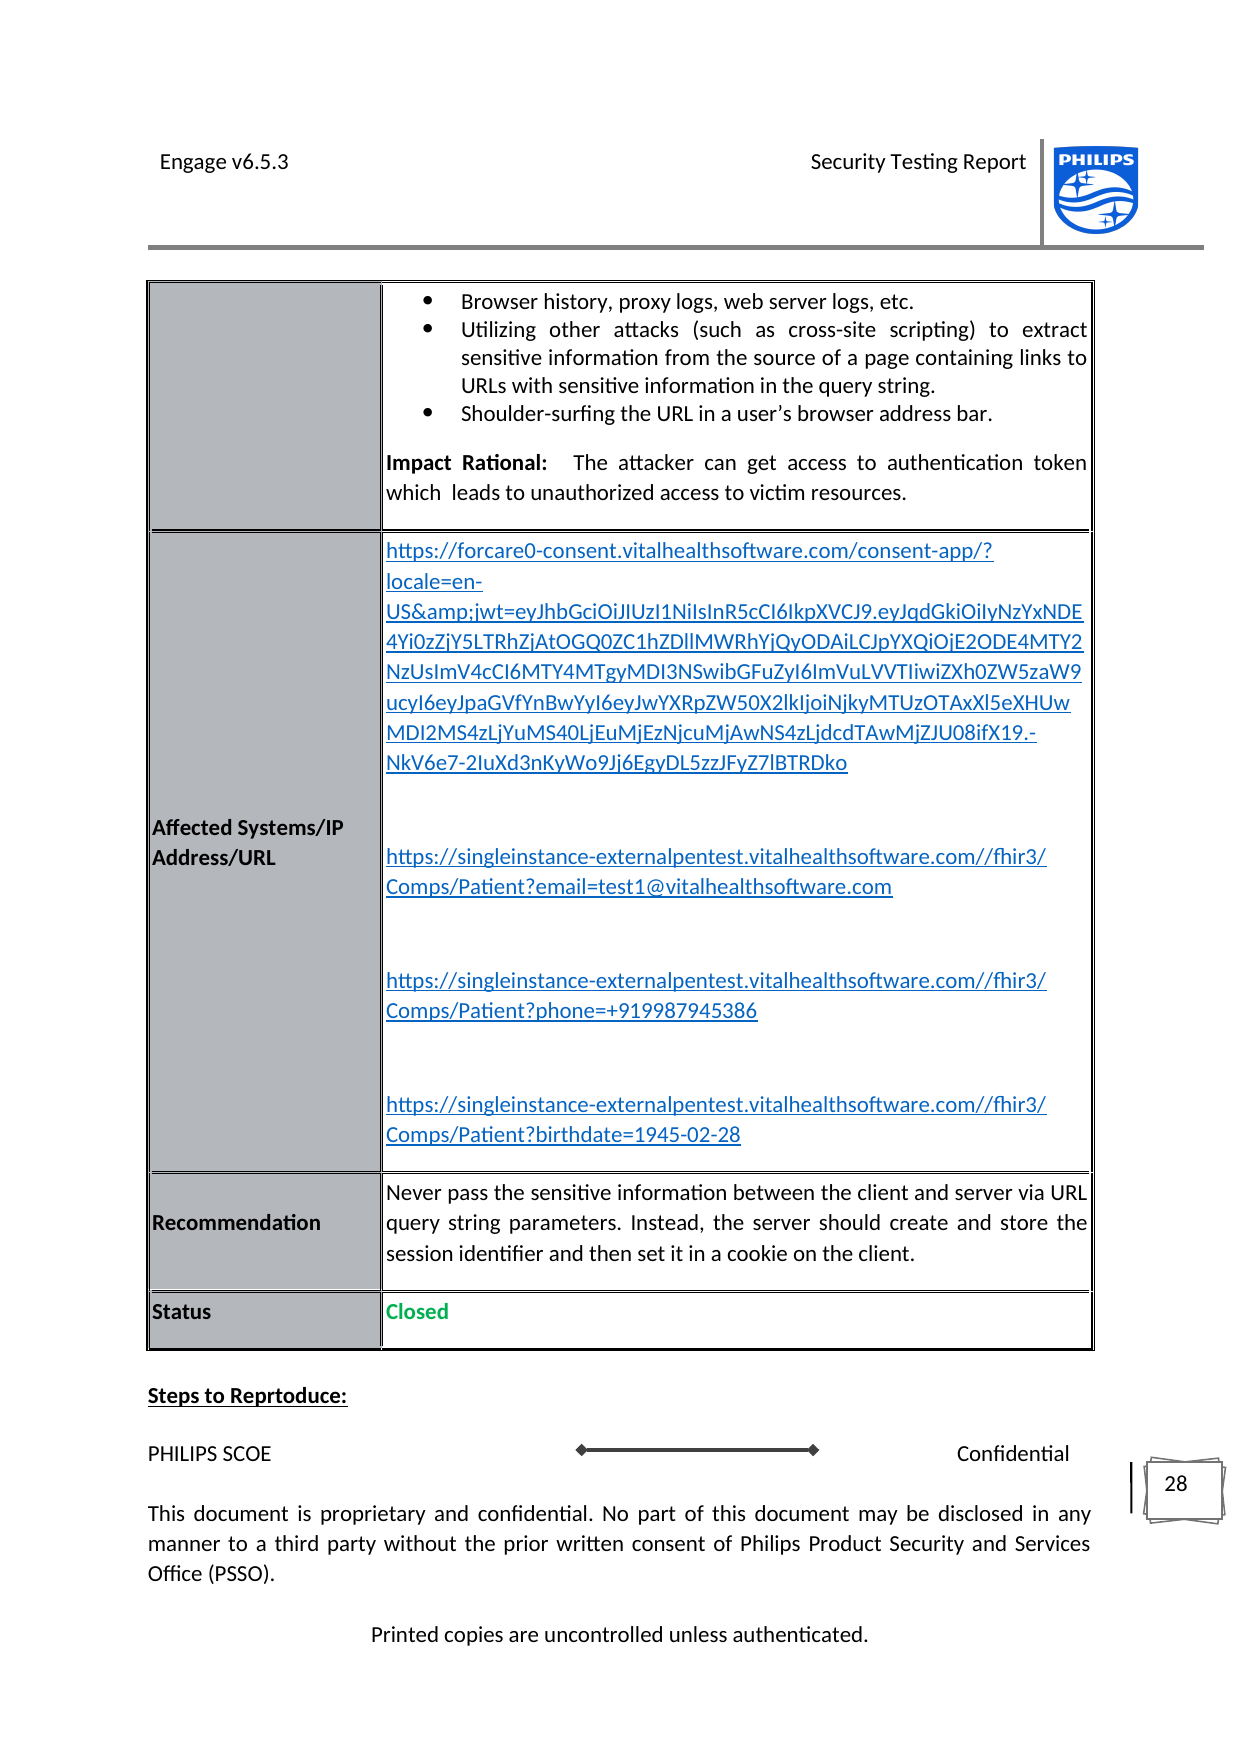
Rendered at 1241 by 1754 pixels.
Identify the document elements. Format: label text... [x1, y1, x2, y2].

table_cell Recommendation [148, 1171, 382, 1289]
table_cell Affected Systems/IP Address/URL [150, 529, 380, 1171]
table_cell Closed [382, 1290, 1092, 1348]
table_cell Description [150, 283, 382, 529]
text Steps to Reprtoduce: [148, 1351, 1093, 1409]
picture [1053, 146, 1139, 234]
table_cell Status [150, 1290, 382, 1348]
table_cell https://forcare0-consent.vitalhealthsoftware.com/consent-app/?locale=en-US&amp;jwt=eyJhbGciOiJIUzI1NiIsInR5cCI6IkpXVCJ9.eyJqdGkiOiIyNzYxNDE4Yi0zZjY5LTRhZjAtOGQ0ZC1hZDllMWRhYjQyODAiLCJpYXQiOjE2ODE4MTY2NzUsImV4cCI6MTY4MTgyMDI3NSwibGFuZyI6ImVuLVVTIiwiZXh0ZW5zaW9ucyI6eyJpaGVfYnBwYyI6eyJwYXRpZW50X2lkIjoiNjkyMTUzOTAxXl5eXHUwMDI2MS4zLjYuMS40LjEuMjEzNjcuMjAwNS4zLjdcdTAwMjZJU08ifX19.-NkV6e7-2IuXd3nKyWo9Jj6EgyDL5zzJFyZ7lBTRDko https://singleinstance-externalpentest.vitalhealthsoftware.com//fhir3/Comps/Patient?email=test1@vitalhealthsoftware.com https://singleinstance-externalpentest.vitalhealthsoftware.com//fhir3/Comps/Patient?phone=+919987945386 https://singleinstance-externalpentest.vitalhealthsoftware.com//fhir3/Comps/Patient?birthdate=1945-02-28 [383, 529, 1092, 1171]
table_cell Never pass the sensitive information between the client and server via URL query string parameters. Instead, the server should create and store the session identifier and then set it in a cookie on the client. [382, 1171, 1093, 1289]
